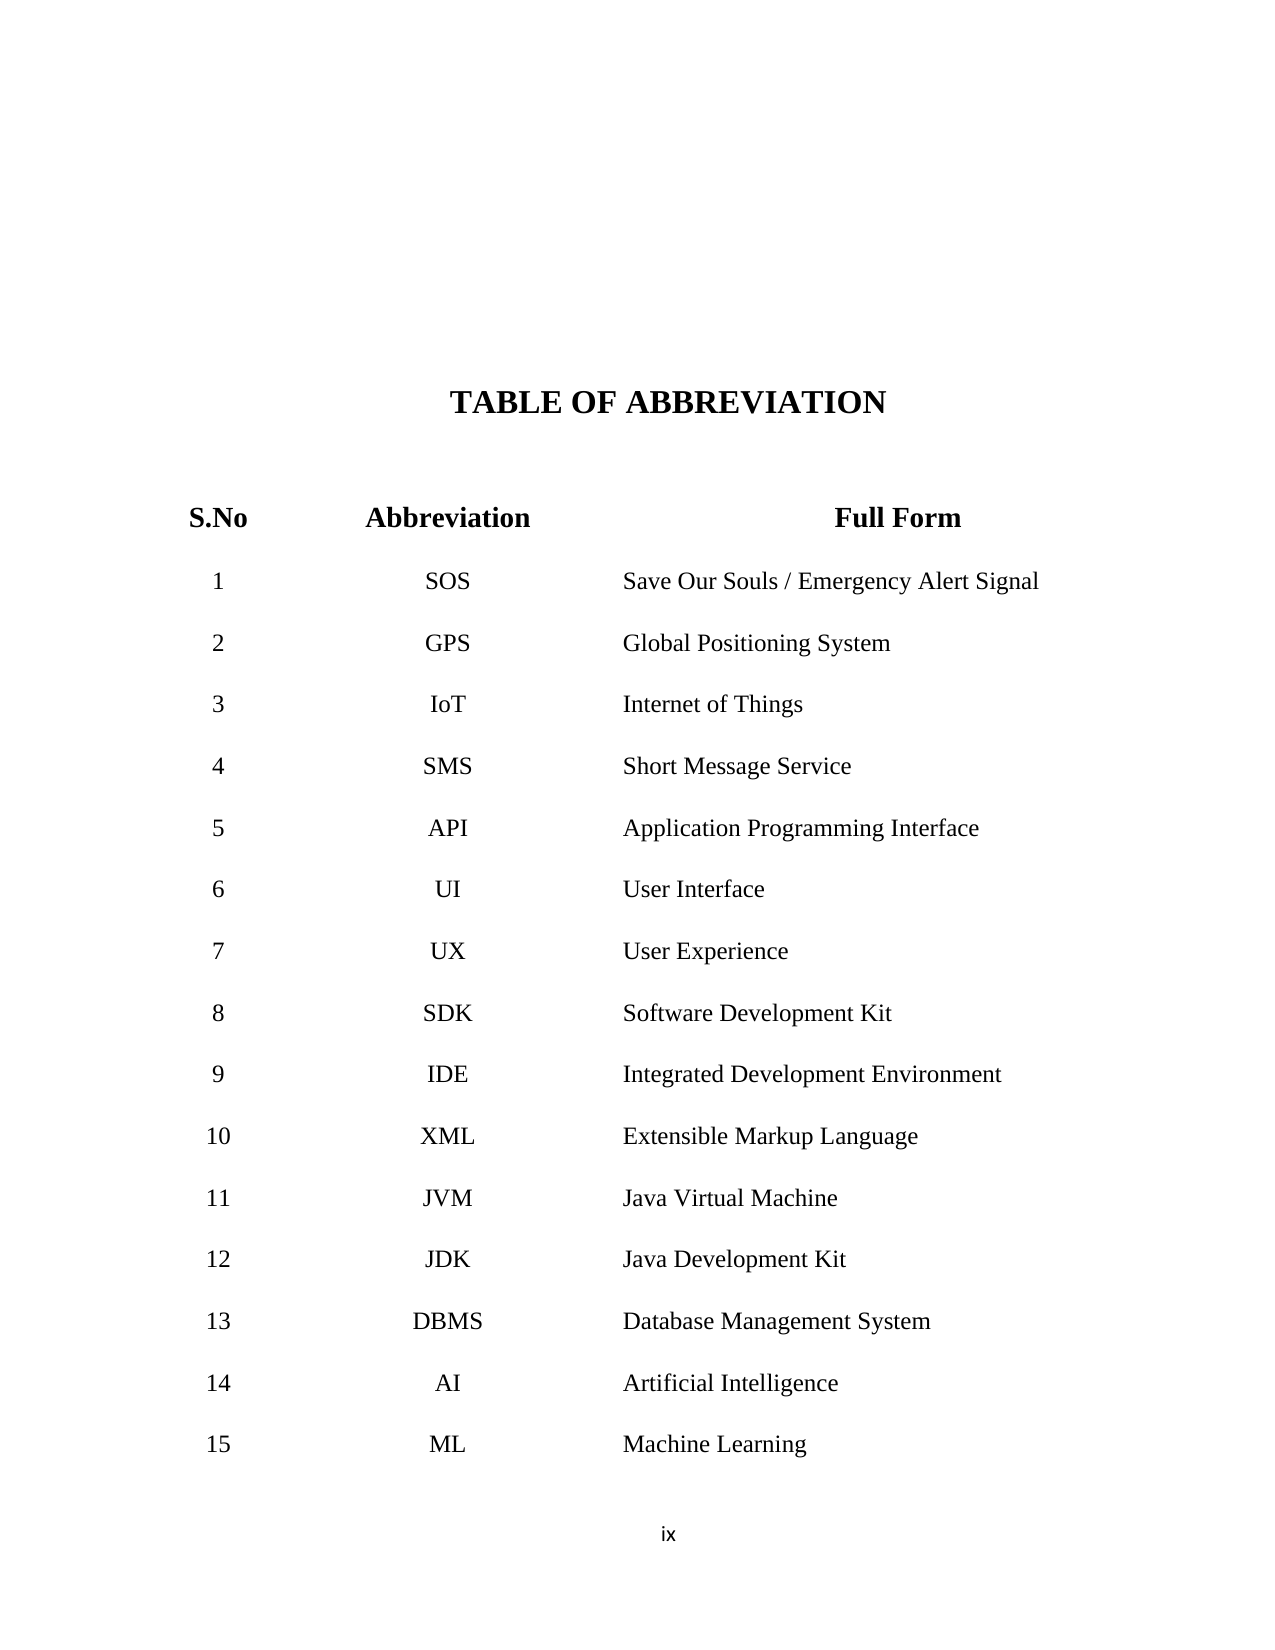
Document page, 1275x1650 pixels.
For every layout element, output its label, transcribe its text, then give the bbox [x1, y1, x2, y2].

table_cell JDK [274, 1243, 621, 1304]
table_cell ML [274, 1428, 621, 1489]
table_cell Java Virtual Machine [621, 1181, 1174, 1243]
table_cell UX [274, 935, 621, 996]
table_header S.No [162, 498, 274, 564]
table_cell XML [274, 1120, 621, 1181]
table_cell User Interface [621, 873, 1174, 934]
table_cell Internet of Things [621, 688, 1174, 749]
table_cell API [274, 811, 621, 873]
table_cell JVM [274, 1181, 621, 1243]
table_cell 11 [162, 1181, 274, 1243]
table_cell Machine Learning [621, 1428, 1174, 1489]
table_cell User Experience [621, 935, 1174, 996]
table_cell 15 [162, 1428, 274, 1489]
table_cell SOS [274, 565, 621, 626]
table_cell Software Development Kit [621, 996, 1174, 1058]
table_cell Save Our Souls / Emergency Alert Signal [621, 565, 1174, 626]
table_cell UI [274, 873, 621, 934]
table_cell 10 [162, 1120, 274, 1181]
table_cell Database Management System [621, 1305, 1174, 1366]
table_cell 5 [162, 811, 274, 873]
table_cell 7 [162, 935, 274, 996]
text TABLE OF ABBREVIATION [150, 382, 1186, 420]
table_cell IoT [274, 688, 621, 749]
table_cell SDK [274, 996, 621, 1058]
table_cell Extensible Markup Language [621, 1120, 1174, 1181]
table_header Full Form [621, 498, 1174, 564]
table_cell Java Development Kit [621, 1243, 1174, 1304]
table_header Abbreviation [274, 498, 621, 564]
table_cell 9 [162, 1058, 274, 1119]
table_cell 2 [162, 626, 274, 688]
table_cell Global Positioning System [621, 626, 1174, 688]
table_cell 8 [162, 996, 274, 1058]
table_cell IDE [274, 1058, 621, 1119]
table_cell Integrated Development Environment [621, 1058, 1174, 1119]
table_cell AI [274, 1366, 621, 1428]
table_cell 6 [162, 873, 274, 934]
table_cell Short Message Service [621, 750, 1174, 811]
table_cell GPS [274, 626, 621, 688]
table_cell DBMS [274, 1305, 621, 1366]
table_cell Artificial Intelligence [621, 1366, 1174, 1428]
table_cell 14 [162, 1366, 274, 1428]
table_cell 3 [162, 688, 274, 749]
table_cell SMS [274, 750, 621, 811]
table_cell Application Programming Interface [621, 811, 1174, 873]
table_cell 4 [162, 750, 274, 811]
table_cell 12 [162, 1243, 274, 1304]
table_cell 1 [162, 565, 274, 626]
table_cell 13 [162, 1305, 274, 1366]
